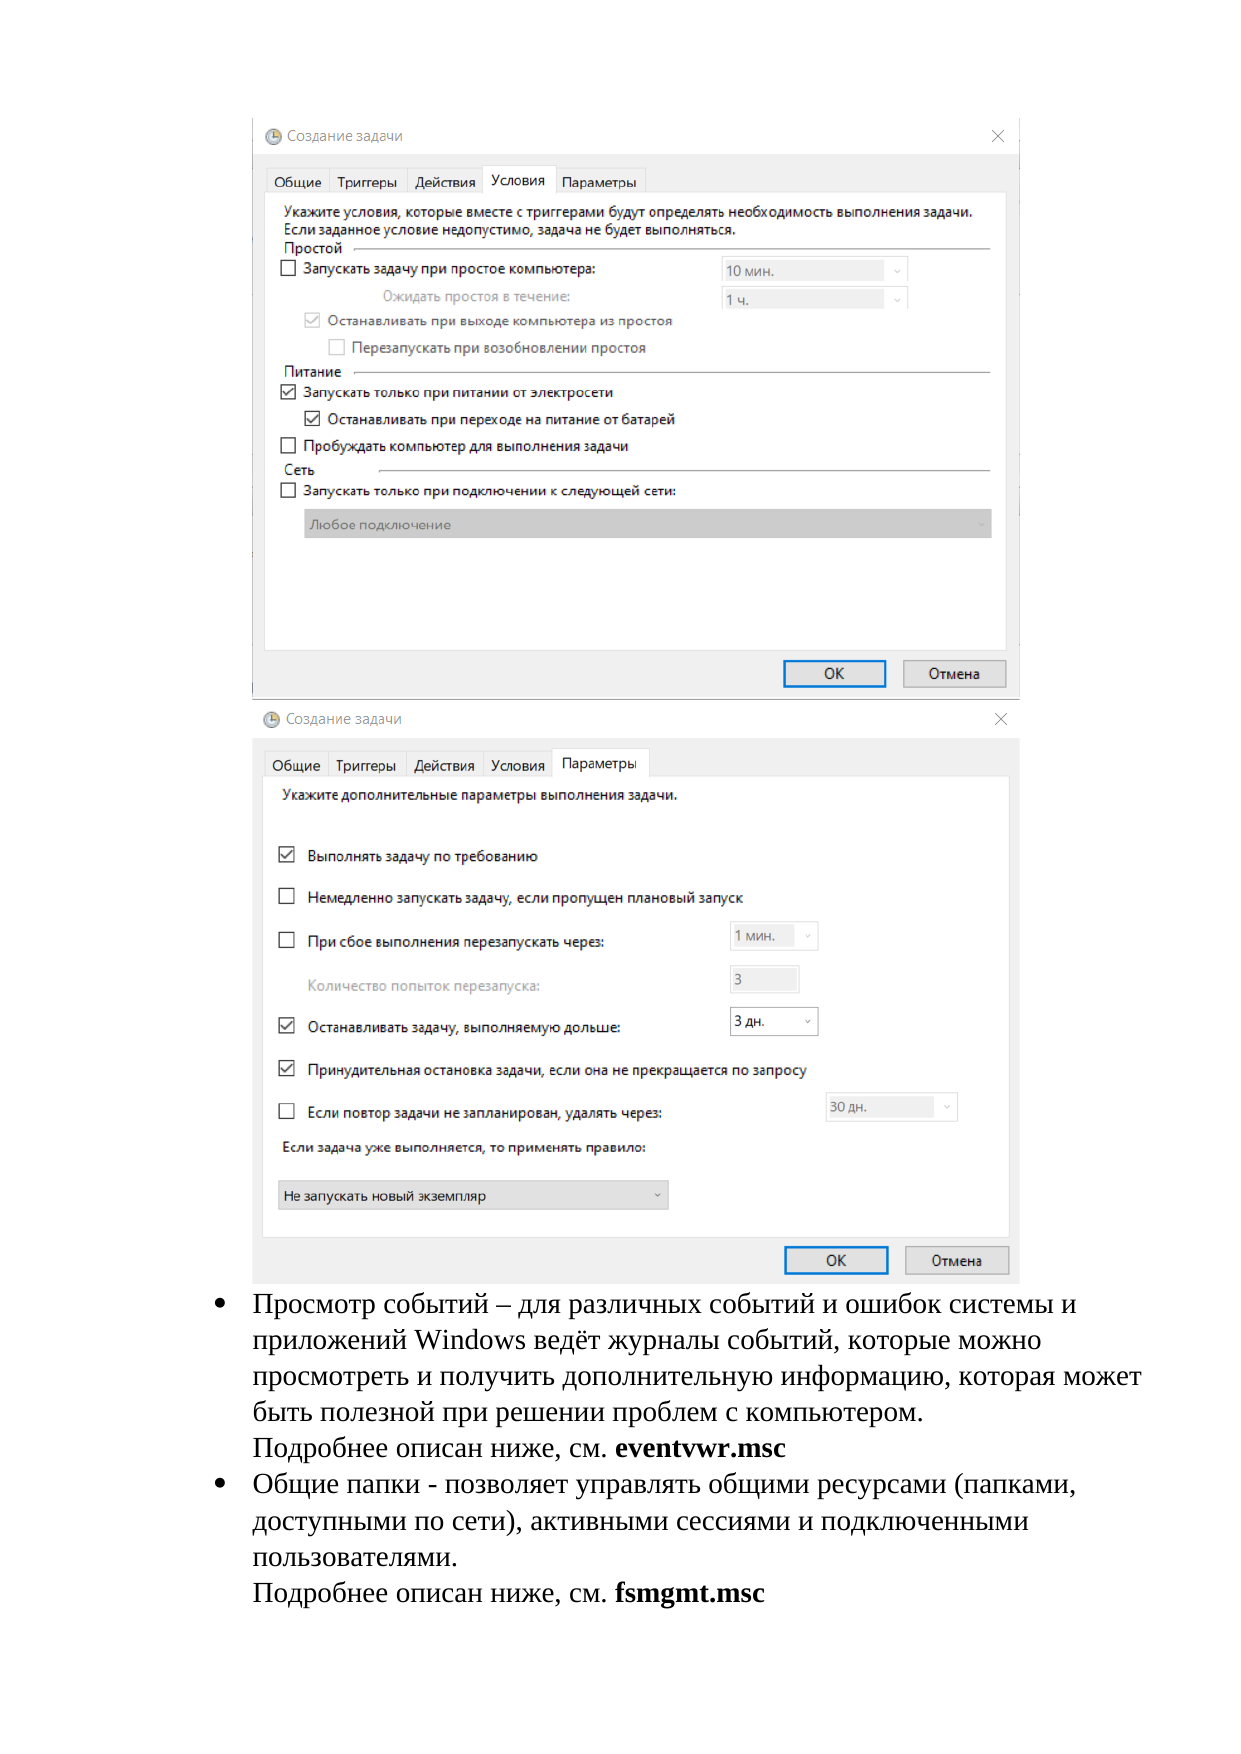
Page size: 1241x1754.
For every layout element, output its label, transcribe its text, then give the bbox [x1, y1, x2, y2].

list Просмотр событий – для различных событий и ошибок системы и приложений Windows ведёт журналы событий, которые можно просмотреть и получить дополнительную информацию, которая может быть полезной при решении проблем с компьютером. [215, 1286, 1152, 1428]
list Подробнее описан ниже, см. eventvwr.msc [252, 1430, 1152, 1464]
list Общие папки - позволяет управлять общими ресурсами (папками, доступными по сети), активными сессиями и подключенными пользователями. [215, 1467, 1152, 1572]
picture [252, 698, 1020, 1284]
picture [252, 118, 1020, 697]
list Подробнее описан ниже, см. fsmgmt.msc [252, 1575, 1152, 1609]
